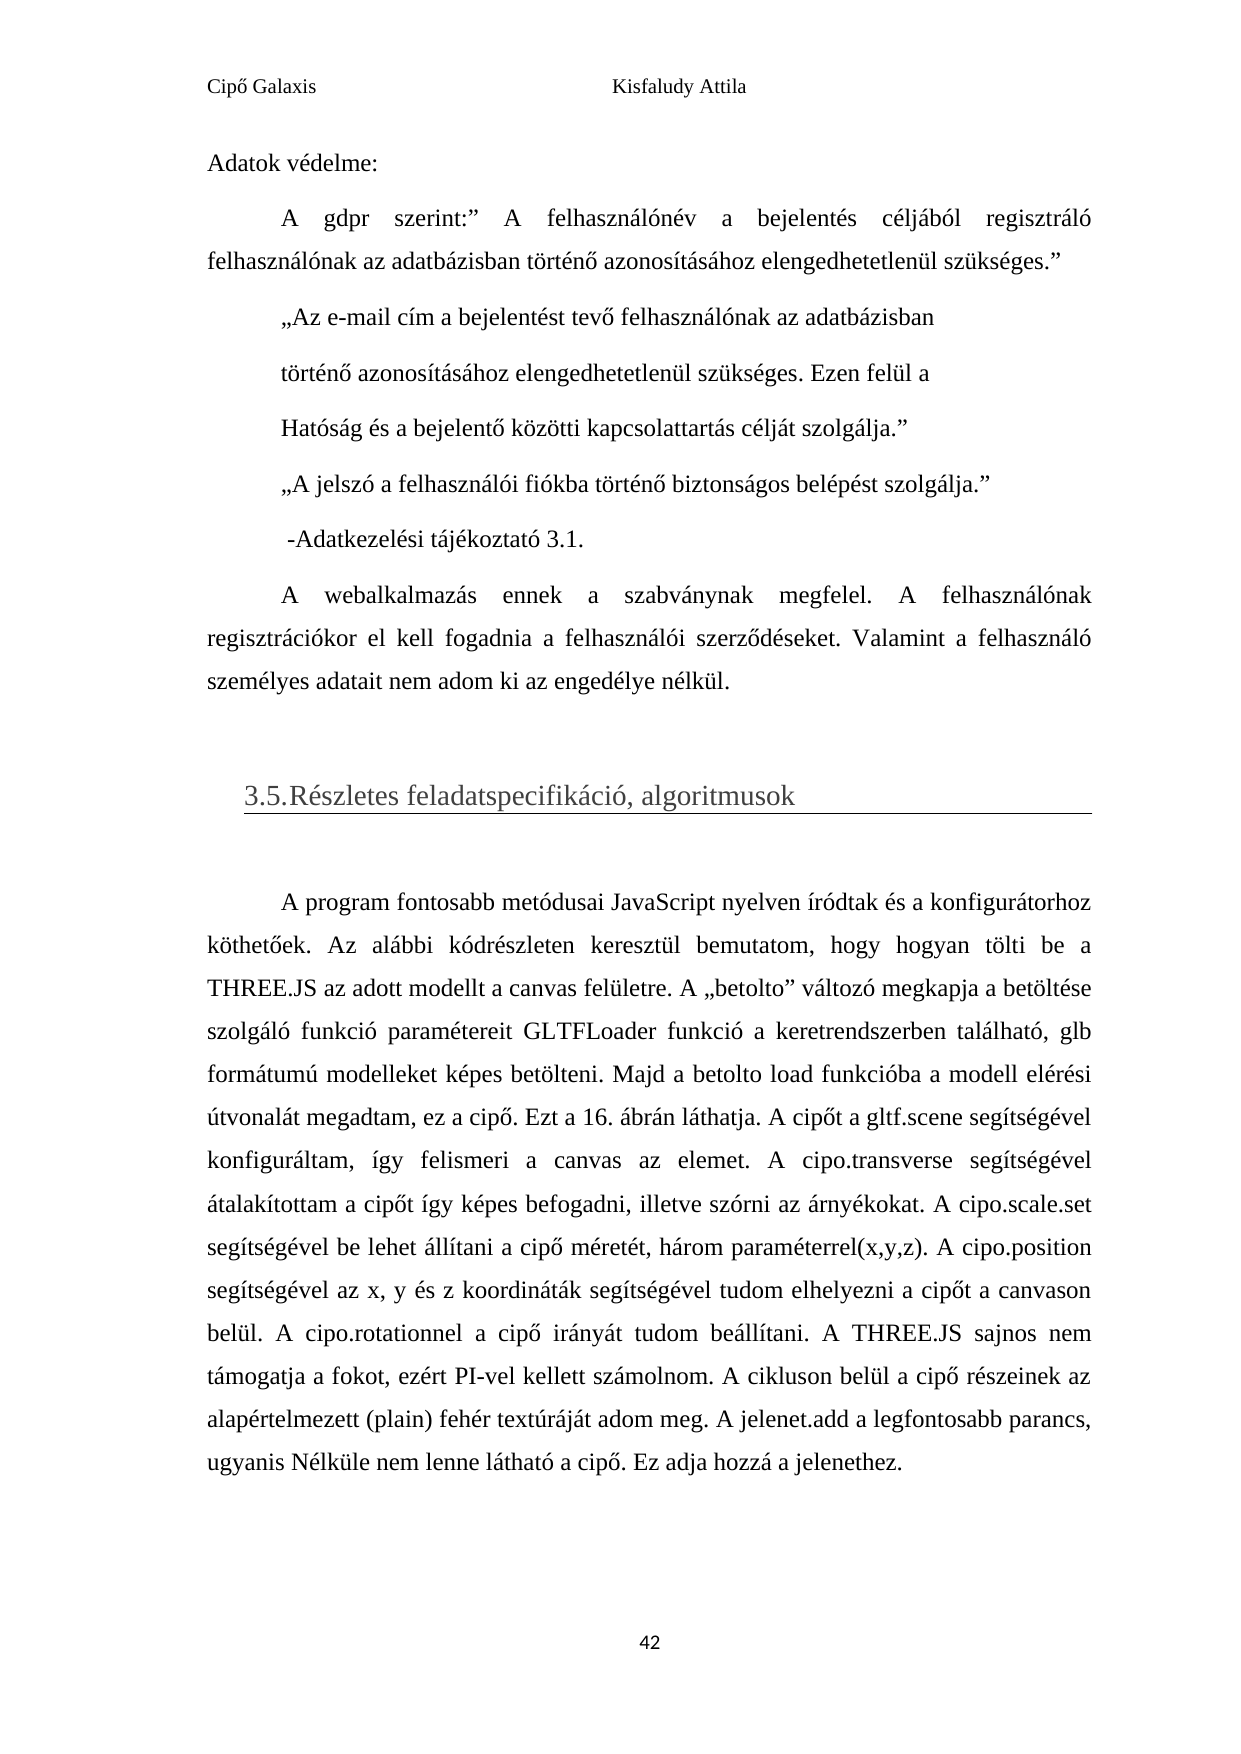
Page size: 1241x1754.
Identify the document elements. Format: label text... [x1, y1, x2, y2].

text „A jelszó a felhasználói fiókba történő biztonságos belépést szolgálja.” [207, 469, 1092, 498]
text „Az e-mail cím a bejelentést tevő felhasználónak az adatbázisban [207, 302, 1092, 331]
text -Adatkezelési tájékoztató 3.1. [207, 524, 1092, 553]
text Hatóság és a bejelentő közötti kapcsolattartás célját szolgálja.” [207, 413, 1092, 442]
text A webalkalmazás ennek a szabványnak megfelel. A felhasználónak regisztrációkor el kell fogadnia a felhasználói szerződéseket. Valamint a felhasználó személyes adatait nem adom ki az engedélye nélkül. [207, 580, 1092, 695]
subtitle Részletes feladatspecifikáció, algoritmusok [244, 778, 1092, 813]
text történő azonosításához elengedhetetlenül szükséges. Ezen felül a [207, 358, 1092, 386]
text Adatok védelme: [207, 148, 1092, 176]
text A gdpr szerint:” A felhasználónév a bejelentés céljából regisztráló felhasználónak az adatbázisban történő azonosításához elengedhetetlenül szükséges.” [207, 203, 1092, 275]
text A program fontosabb metódusai JavaScript nyelven íródtak és a konfigurátorhoz köthetőek. Az alábbi kódrészleten keresztül bemutatom, hogy hogyan tölti be a THREE.JS az adott modellt a canvas felületre. A „betolto” változó megkapja a betöltése szolgáló funkció paramétereit GLTFLoader funkció a keretrendszerben található, glb formátumú modelleket képes betölteni. Majd a betolto load funkcióba a modell elérési útvonalát megadtam, ez a cipő. Ezt a 16. ábrán láthatja. A cipőt a gltf.scene segítségével konfiguráltam, így felismeri a canvas az elemet. A cipo.transverse segítségével átalakítottam a cipőt így képes befogadni, illetve szórni az árnyékokat. A cipo.scale.set segítségével be lehet állítani a cipő méretét, három paraméterrel(x,y,z). A cipo.position segítségével az x, y és z koordináták segítségével tudom elhelyezni a cipőt a canvason belül. A cipo.rotationnel a cipő irányát tudom beállítani. A THREE.JS sajnos nem támogatja a fokot, ezért PI-vel kellett számolnom. A cikluson belül a cipő részeinek az alapértelmezett (plain) fehér textúráját adom meg. A jelenet.add a legfontosabb parancs, ugyanis Nélküle nem lenne látható a cipő. Ez adja hozzá a jelenethez. [207, 887, 1092, 1476]
